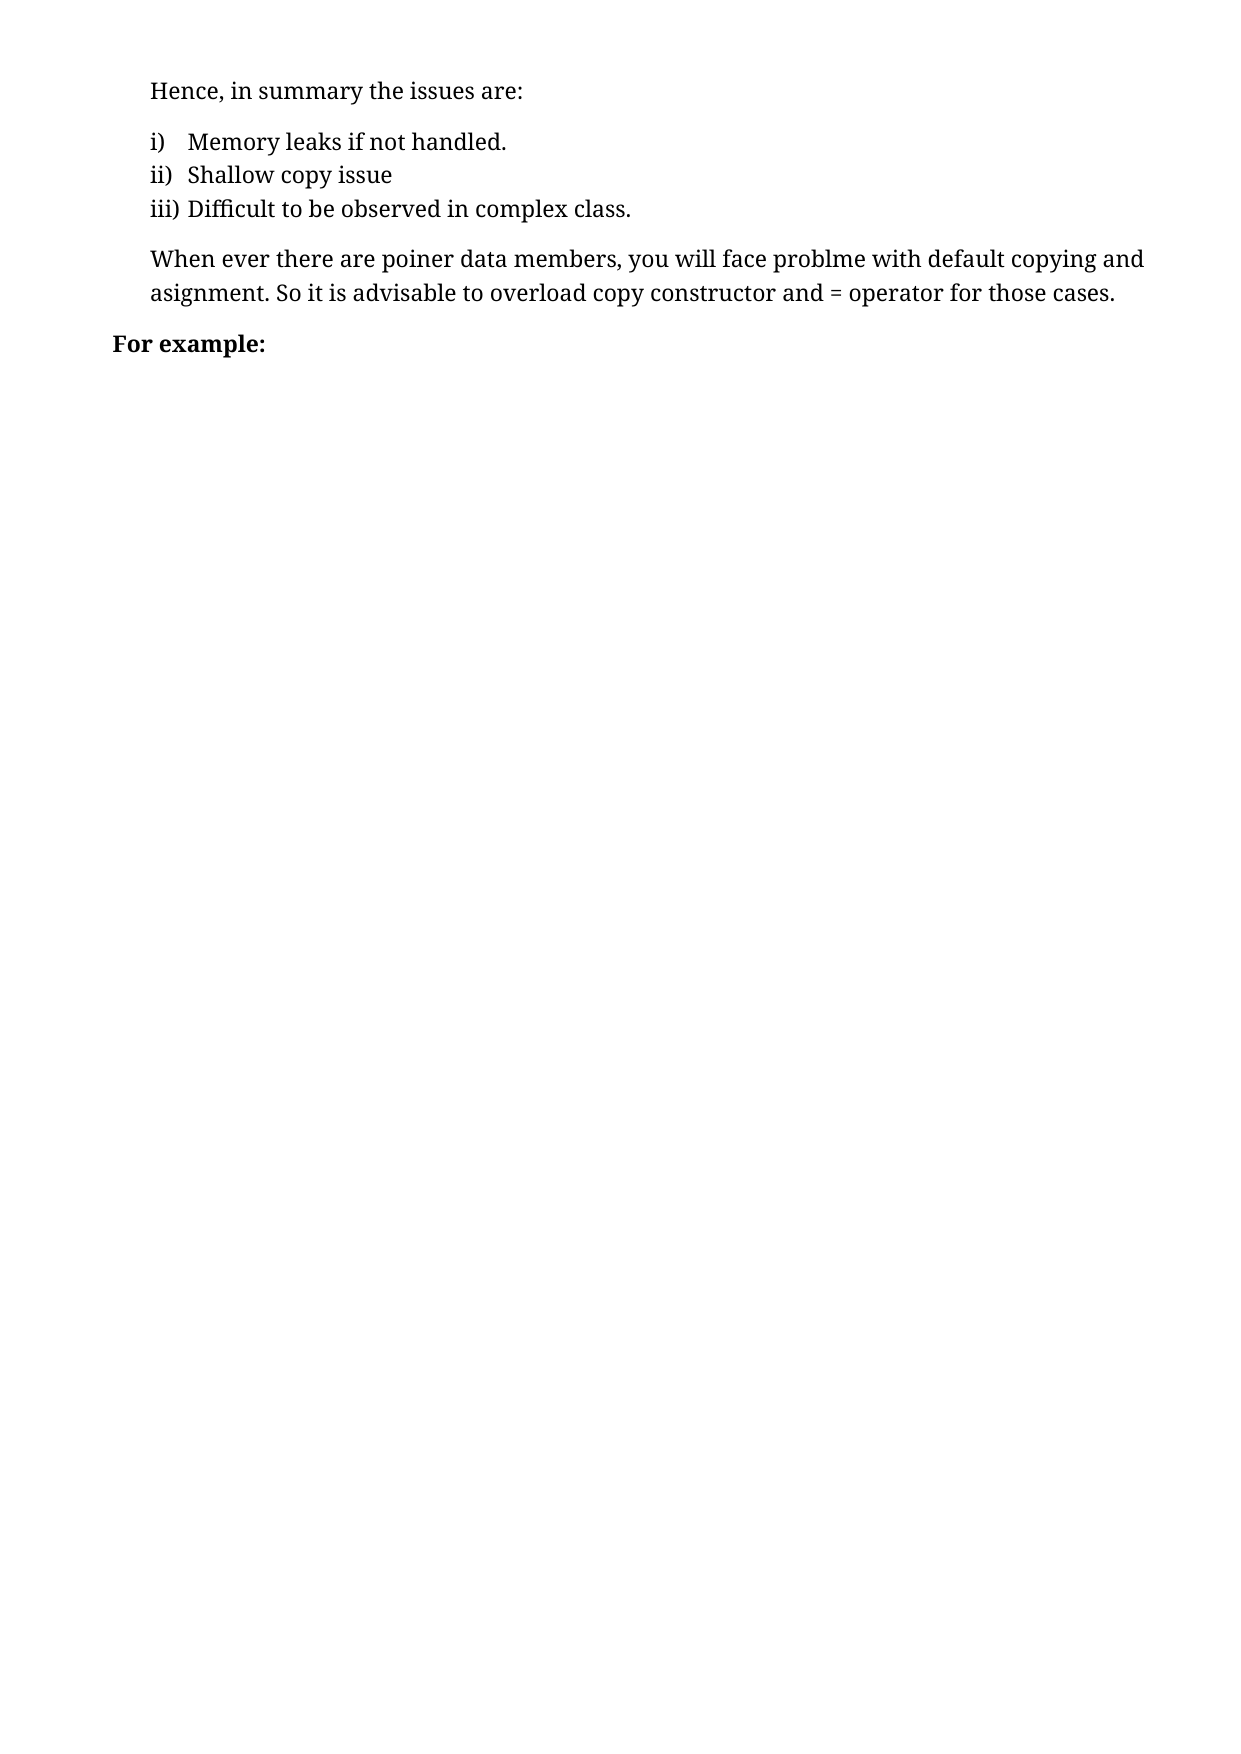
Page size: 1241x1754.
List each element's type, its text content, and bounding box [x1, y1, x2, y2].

list Memory leaks if not handled. [150, 125, 1165, 157]
list Shallow copy issue [150, 159, 1165, 190]
text Hence, in summary the issues are: [75, 75, 1165, 106]
list Difficult to be observed in complex class. [150, 193, 1165, 224]
text When ever there are poiner data members, you will face problme with default copying and asignment. So it is advisable to overload copy constructor and = operator for those cases. [150, 243, 1165, 308]
text For example: [75, 327, 1165, 359]
